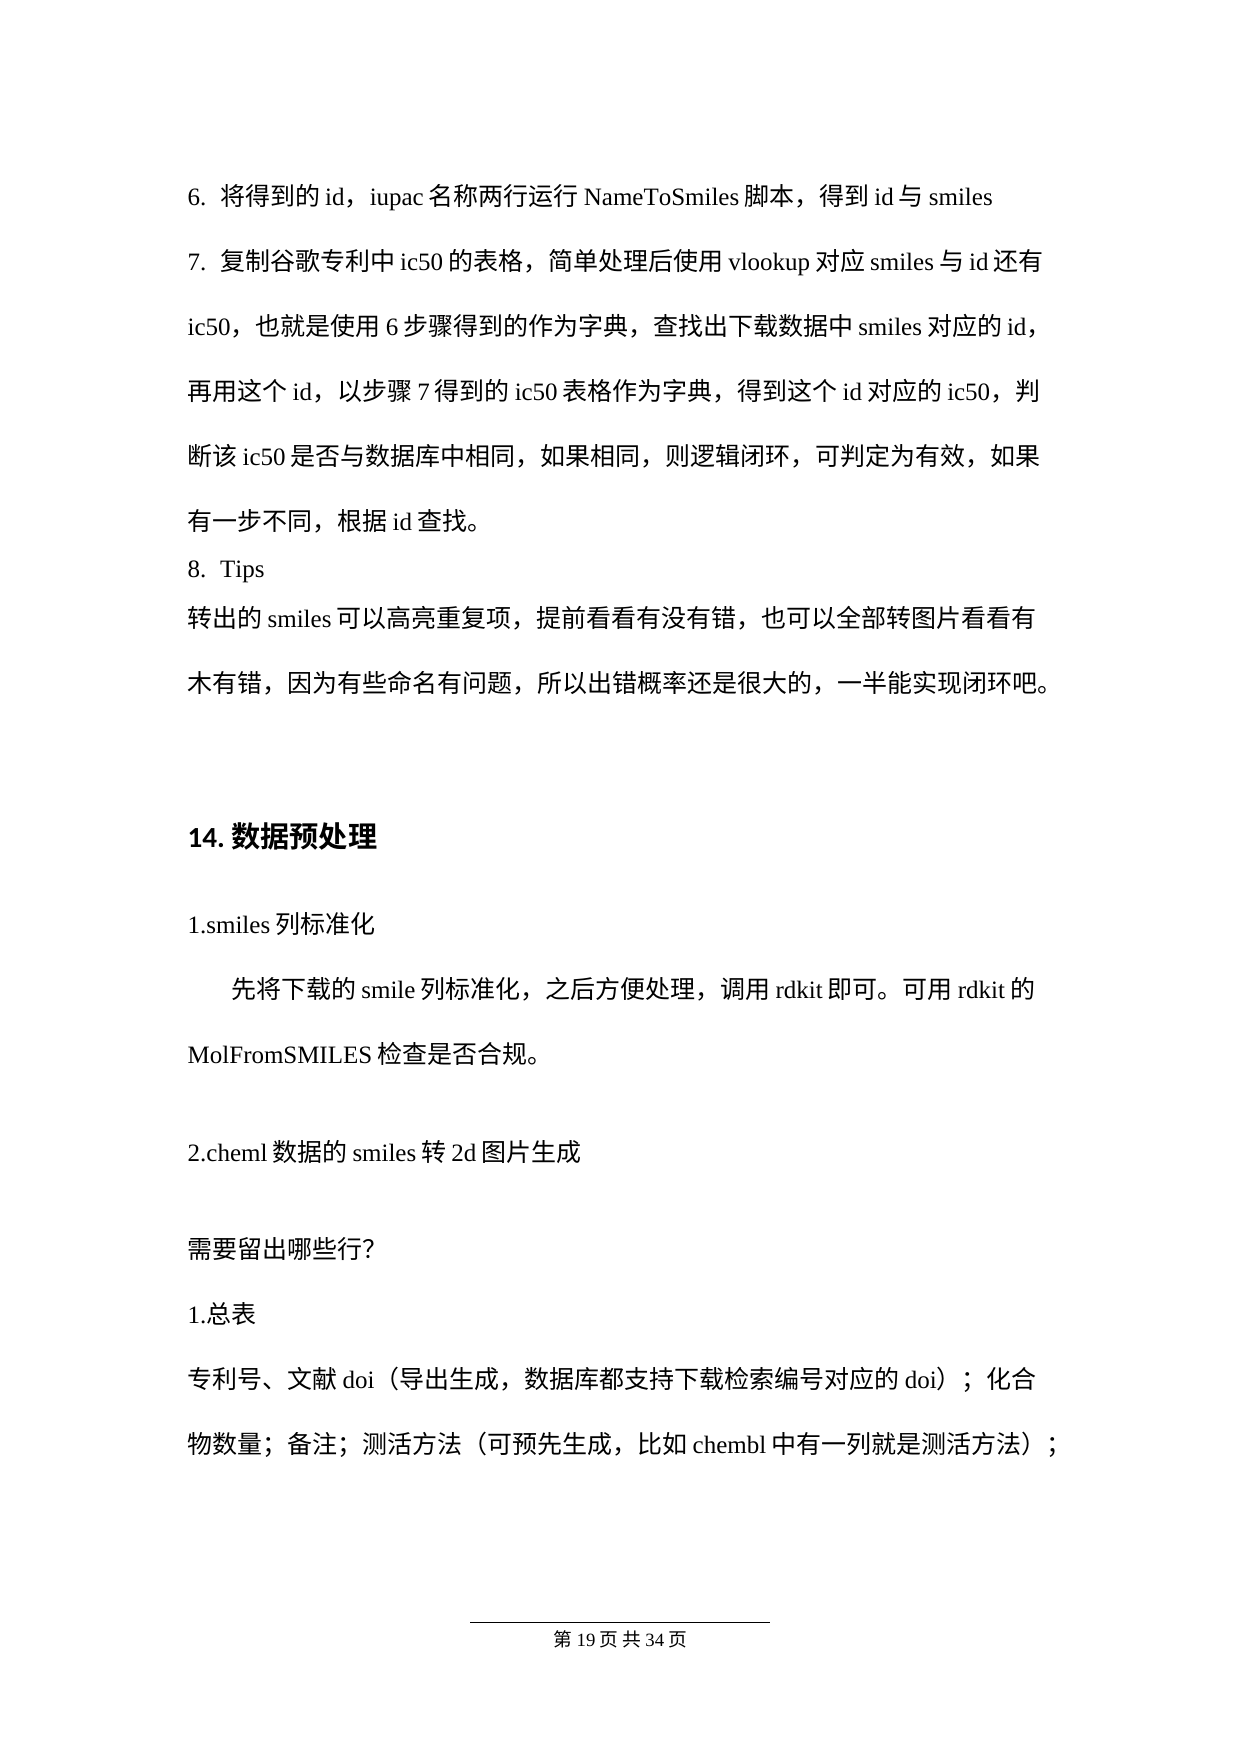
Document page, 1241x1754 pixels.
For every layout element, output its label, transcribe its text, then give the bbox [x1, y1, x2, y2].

text 2.cheml数据的smiles转2d图片生成 [187, 1118, 1053, 1183]
text 先将下载的smile列标准化，之后方便处理，调用rdkit即可。可用rdkit的MolFromSMILES检查是否合规。 [187, 955, 1053, 1085]
list Tips [187, 552, 1053, 584]
text 1.总表 [187, 1280, 1053, 1345]
subtitle 数据预处理 [187, 804, 1053, 869]
list 将得到的id，iupac名称两行运行NameToSmiles脚本，得到id与smiles [187, 162, 1053, 227]
list 复制谷歌专利中ic50的表格，简单处理后使用vlookup对应smiles与id还有ic50，也就是使用6步骤得到的作为字典，查找出下载数据中smiles对应的id，再用这个id，以步骤7得到的ic50表格作为字典，得到这个id对应的ic50，判断该ic50是否与数据库中相同，如果相同，则逻辑闭环，可判定为有效，如果有一步不同，根据id查找。 [187, 227, 1053, 552]
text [187, 1345, 1053, 1475]
text 需要留出哪些行？ [187, 1215, 1053, 1280]
text 1.smiles列标准化 [187, 890, 1053, 955]
text 转出的smiles可以高亮重复项，提前看看有没有错，也可以全部转图片看看有木有错，因为有些命名有问题，所以出错概率还是很大的，一半能实现闭环吧。 [187, 584, 1053, 714]
